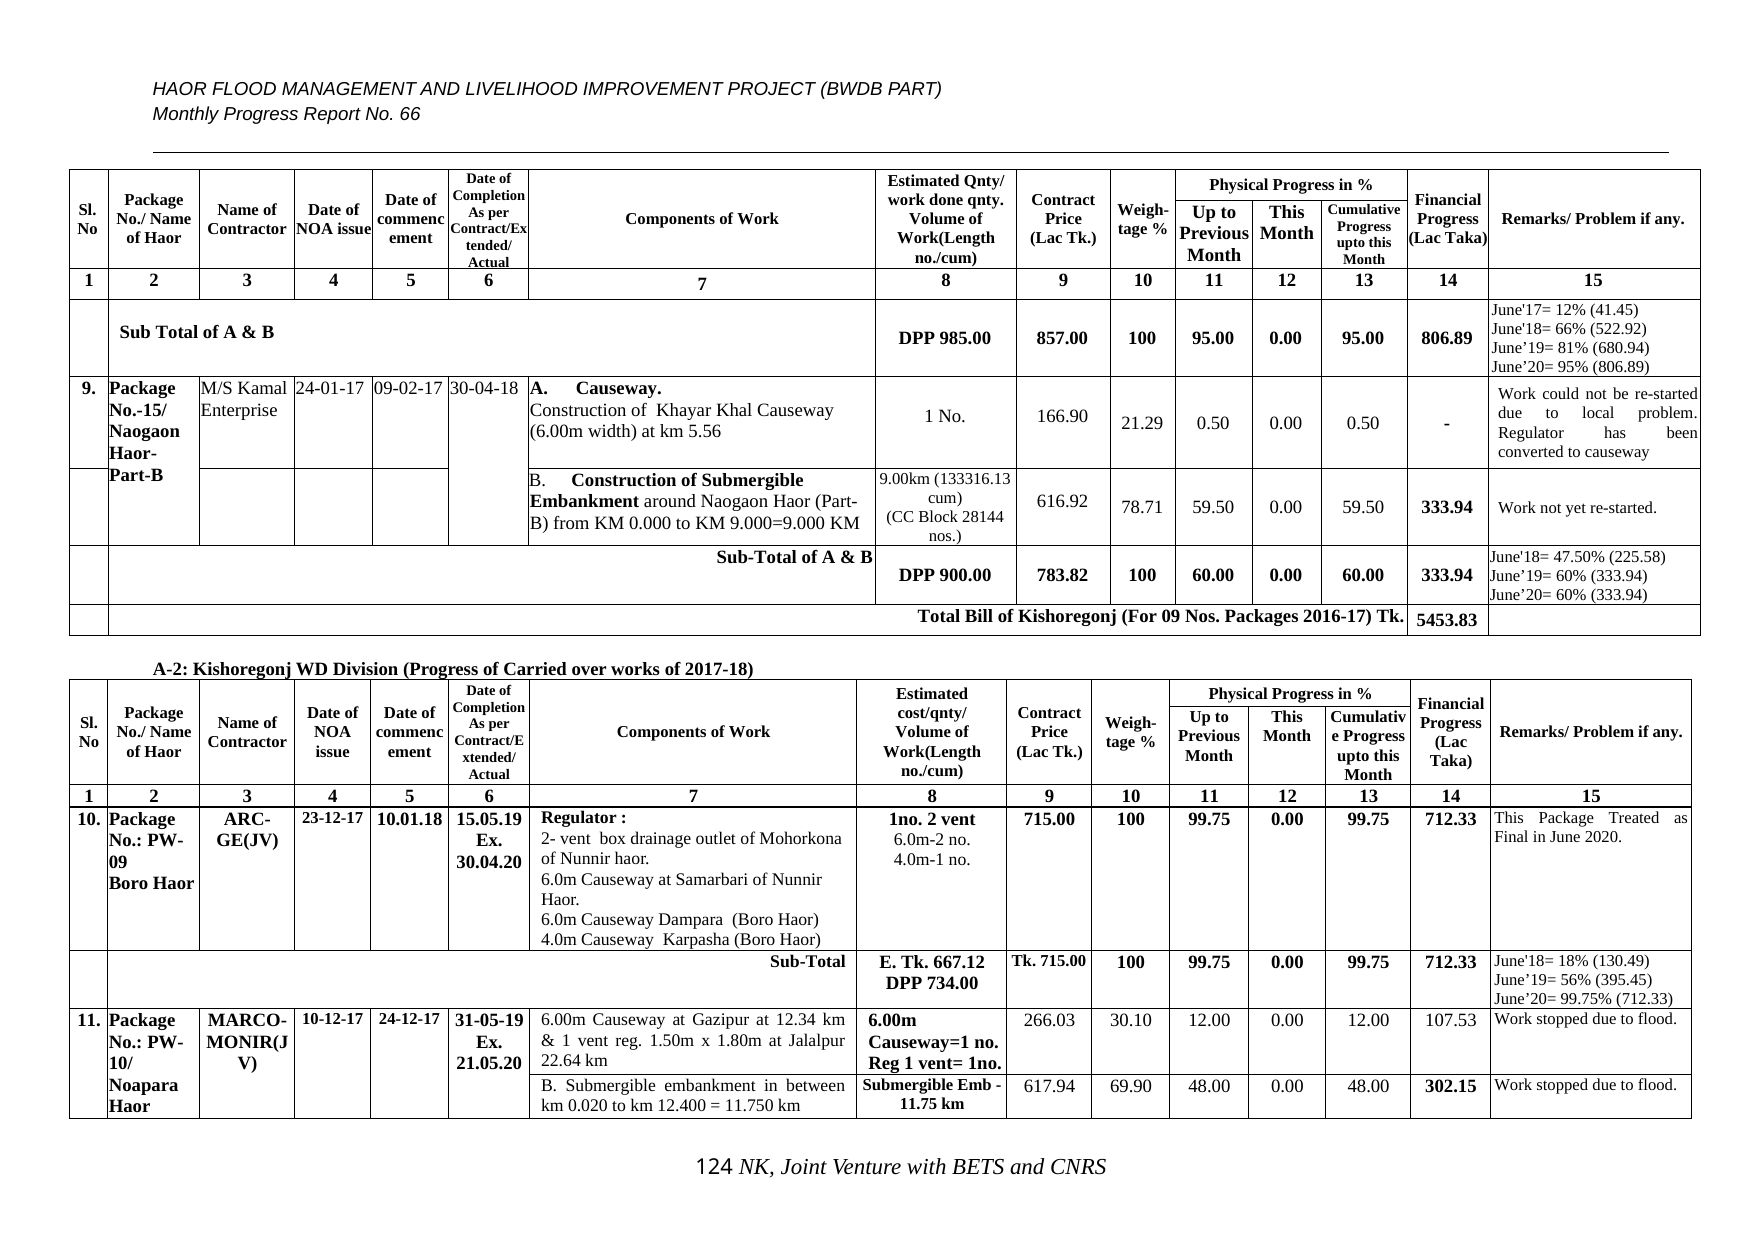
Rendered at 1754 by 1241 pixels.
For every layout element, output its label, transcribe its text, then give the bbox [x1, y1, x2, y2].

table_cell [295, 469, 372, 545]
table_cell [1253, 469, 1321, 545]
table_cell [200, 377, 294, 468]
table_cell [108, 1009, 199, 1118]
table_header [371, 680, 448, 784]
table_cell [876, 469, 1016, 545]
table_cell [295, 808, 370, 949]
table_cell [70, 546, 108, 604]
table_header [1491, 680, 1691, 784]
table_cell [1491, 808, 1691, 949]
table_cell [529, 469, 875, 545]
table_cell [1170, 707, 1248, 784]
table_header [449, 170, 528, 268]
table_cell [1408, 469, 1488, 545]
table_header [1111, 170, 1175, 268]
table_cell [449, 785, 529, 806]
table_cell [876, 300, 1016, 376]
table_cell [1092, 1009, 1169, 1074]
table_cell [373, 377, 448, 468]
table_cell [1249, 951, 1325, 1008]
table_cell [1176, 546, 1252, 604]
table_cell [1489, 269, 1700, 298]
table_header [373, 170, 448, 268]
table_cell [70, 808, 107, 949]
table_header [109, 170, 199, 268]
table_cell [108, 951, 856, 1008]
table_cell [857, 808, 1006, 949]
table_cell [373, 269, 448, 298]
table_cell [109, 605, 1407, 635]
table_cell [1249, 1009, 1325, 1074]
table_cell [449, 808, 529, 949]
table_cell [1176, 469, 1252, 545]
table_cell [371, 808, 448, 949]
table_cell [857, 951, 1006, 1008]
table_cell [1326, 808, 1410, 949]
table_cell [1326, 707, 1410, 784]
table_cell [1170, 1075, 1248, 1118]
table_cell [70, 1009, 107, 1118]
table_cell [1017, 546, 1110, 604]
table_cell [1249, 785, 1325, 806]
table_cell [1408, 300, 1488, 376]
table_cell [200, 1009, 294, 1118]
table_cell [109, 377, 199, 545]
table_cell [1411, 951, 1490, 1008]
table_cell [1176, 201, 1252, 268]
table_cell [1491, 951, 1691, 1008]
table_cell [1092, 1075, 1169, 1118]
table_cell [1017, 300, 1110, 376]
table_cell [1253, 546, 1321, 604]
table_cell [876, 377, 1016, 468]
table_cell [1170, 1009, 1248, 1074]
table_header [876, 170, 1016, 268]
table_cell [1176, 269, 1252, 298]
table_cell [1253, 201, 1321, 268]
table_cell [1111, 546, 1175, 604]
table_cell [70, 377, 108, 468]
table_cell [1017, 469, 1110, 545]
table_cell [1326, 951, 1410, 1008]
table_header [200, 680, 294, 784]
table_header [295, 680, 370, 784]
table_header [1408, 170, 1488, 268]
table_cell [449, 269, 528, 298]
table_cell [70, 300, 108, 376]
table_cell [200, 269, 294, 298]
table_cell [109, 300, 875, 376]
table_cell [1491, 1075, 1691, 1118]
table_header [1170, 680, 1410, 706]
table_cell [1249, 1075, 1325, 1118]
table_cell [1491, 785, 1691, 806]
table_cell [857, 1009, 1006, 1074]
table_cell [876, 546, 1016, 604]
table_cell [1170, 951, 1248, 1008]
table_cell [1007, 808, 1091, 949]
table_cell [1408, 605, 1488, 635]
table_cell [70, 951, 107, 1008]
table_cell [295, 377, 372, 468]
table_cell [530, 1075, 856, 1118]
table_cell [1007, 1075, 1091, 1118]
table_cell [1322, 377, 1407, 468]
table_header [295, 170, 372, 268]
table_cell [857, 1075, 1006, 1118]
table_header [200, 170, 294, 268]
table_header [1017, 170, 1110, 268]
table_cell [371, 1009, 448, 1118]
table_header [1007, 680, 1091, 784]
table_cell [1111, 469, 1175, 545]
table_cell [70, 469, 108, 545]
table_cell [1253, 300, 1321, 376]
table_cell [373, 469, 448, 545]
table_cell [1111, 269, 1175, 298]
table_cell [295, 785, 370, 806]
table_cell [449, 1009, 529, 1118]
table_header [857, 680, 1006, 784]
text A-2: Kishoregonj WD Division (Progress of Carried over works of 2017-18) [135, 657, 1669, 679]
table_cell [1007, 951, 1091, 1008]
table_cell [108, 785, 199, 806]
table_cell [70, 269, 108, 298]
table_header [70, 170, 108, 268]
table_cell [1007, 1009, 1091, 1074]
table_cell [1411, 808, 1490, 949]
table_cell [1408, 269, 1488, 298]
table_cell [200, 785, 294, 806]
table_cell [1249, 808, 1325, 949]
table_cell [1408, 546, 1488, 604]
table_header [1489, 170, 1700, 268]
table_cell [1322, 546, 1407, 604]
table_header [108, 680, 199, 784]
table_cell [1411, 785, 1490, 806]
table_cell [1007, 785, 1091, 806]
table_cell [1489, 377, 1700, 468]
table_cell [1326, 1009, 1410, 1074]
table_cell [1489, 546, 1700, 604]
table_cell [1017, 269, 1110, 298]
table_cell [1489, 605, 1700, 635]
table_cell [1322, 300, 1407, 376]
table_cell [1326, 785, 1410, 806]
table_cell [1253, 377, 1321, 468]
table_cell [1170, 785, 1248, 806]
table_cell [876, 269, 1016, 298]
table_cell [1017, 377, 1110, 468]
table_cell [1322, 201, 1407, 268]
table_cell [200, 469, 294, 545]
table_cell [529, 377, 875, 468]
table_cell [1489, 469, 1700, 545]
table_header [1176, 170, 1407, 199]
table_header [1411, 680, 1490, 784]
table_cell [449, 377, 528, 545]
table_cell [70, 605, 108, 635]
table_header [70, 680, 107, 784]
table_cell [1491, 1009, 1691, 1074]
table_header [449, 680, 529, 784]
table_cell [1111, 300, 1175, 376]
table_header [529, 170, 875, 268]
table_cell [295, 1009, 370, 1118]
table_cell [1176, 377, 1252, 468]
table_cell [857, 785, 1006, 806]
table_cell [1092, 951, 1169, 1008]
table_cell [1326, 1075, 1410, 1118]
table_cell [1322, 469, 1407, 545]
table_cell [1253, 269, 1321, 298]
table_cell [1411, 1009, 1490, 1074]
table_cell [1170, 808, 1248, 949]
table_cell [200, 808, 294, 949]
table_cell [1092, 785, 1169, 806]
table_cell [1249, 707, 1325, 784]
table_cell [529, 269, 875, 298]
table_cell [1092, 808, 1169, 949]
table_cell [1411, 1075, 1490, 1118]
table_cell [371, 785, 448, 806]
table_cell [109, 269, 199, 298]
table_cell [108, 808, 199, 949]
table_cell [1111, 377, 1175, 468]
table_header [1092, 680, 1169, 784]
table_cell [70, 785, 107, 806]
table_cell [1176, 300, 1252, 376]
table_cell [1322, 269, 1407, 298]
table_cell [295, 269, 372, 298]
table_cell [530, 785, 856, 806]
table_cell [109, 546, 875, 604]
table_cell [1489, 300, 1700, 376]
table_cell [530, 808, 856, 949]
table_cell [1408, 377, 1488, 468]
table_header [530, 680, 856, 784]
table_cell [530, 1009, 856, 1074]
